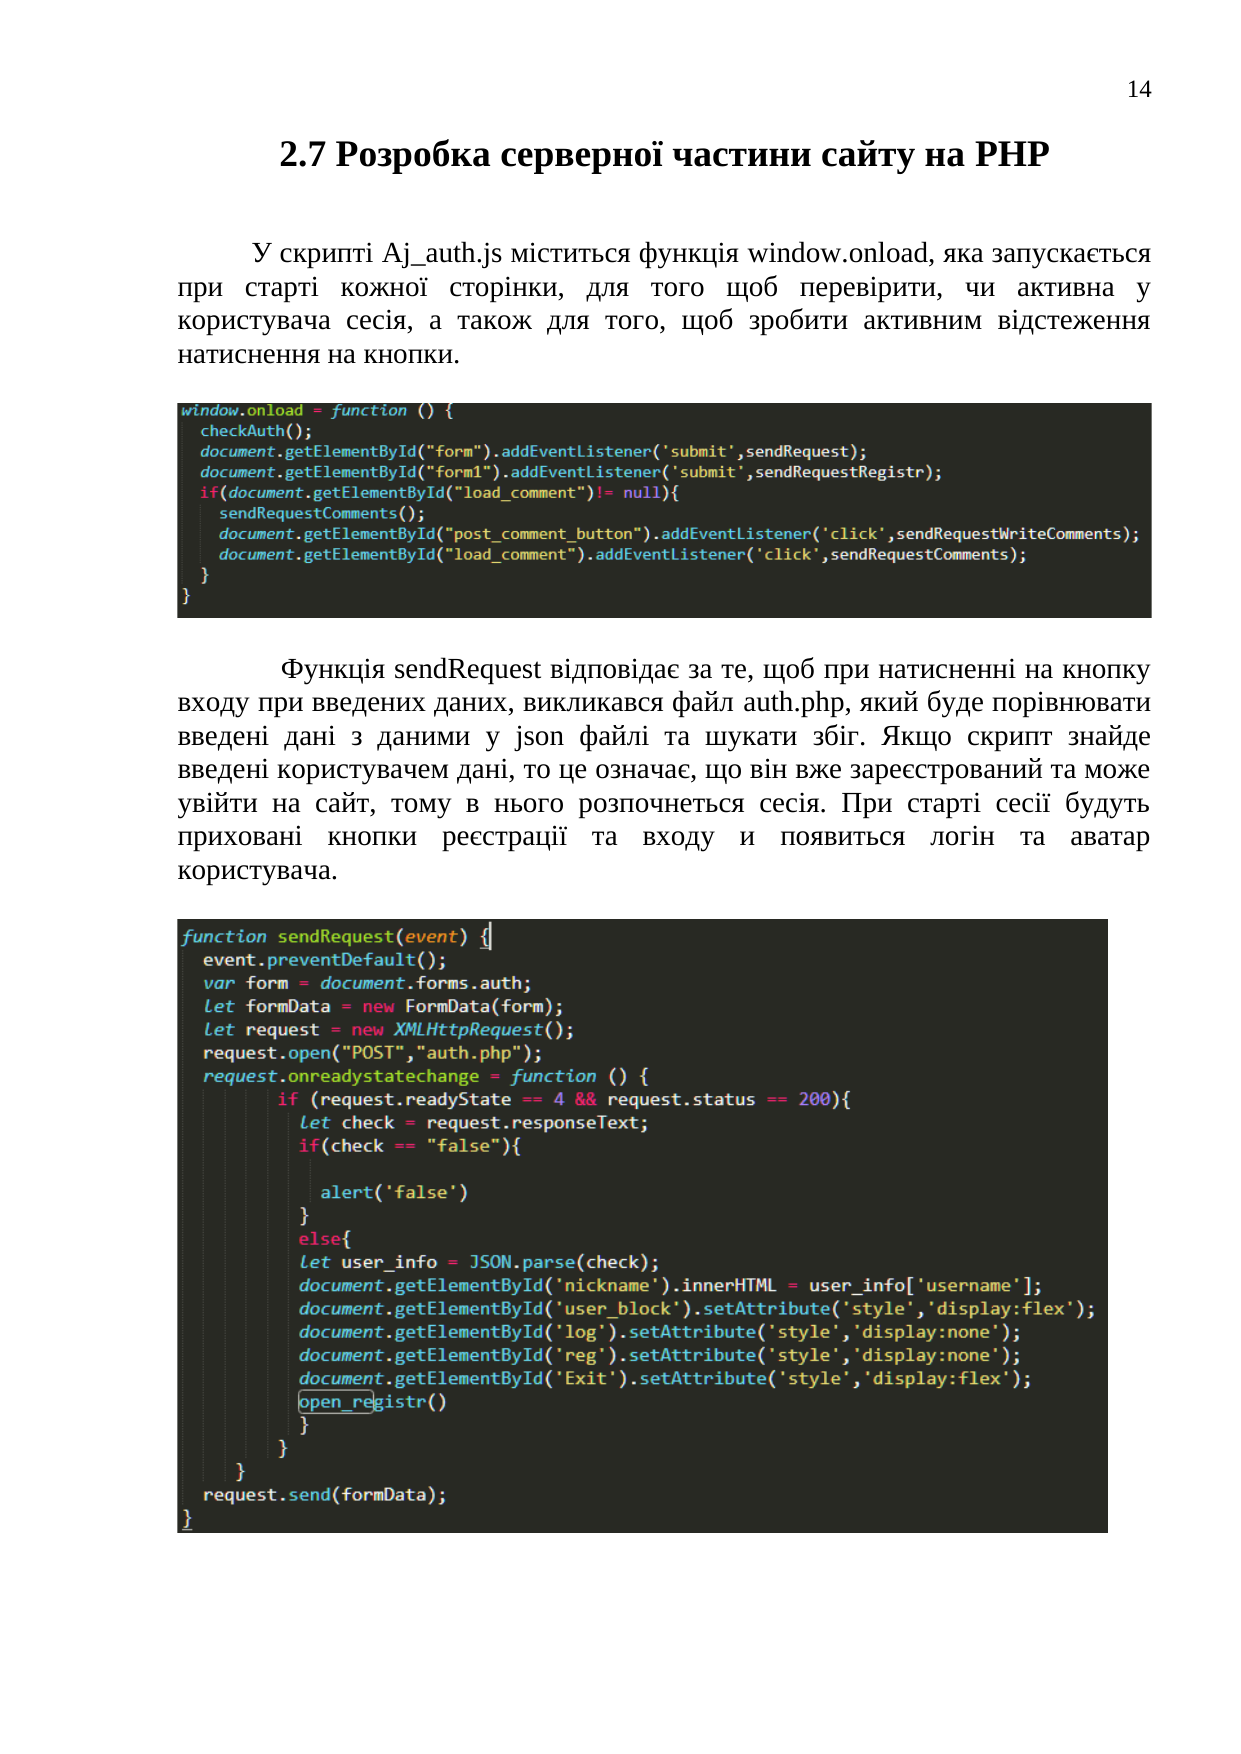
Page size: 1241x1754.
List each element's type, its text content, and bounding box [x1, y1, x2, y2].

subtitle 2.7 Розробка серверної частини сайту на PHP [177, 131, 1152, 174]
text Функція sendRequest відповідає за те, щоб при натисненні на кнопку входу при введених даних, викликався файл auth.php, який буде порівнювати введені дані з даними у json файлі та шукати збіг. Якщо скрипт знайде введені користувачем дані, то це означає, що він вже зареєстрований та може увійти на сайт, тому в нього розпочнеться сесія. При старті сесії будуть приховані кнопки реєстрації та входу и появиться логін та аватар користувача. [177, 651, 1152, 886]
picture [177, 403, 1152, 618]
picture [177, 919, 1108, 1533]
text У скрипті Aj_auth.js міститься функція window.onload, яка запускається при старті кожної сторінки, для того щоб перевірити, чи активна у користувача сесія, а також для того, щоб зробити активним відстеження натиснення на кнопки. [177, 235, 1152, 369]
